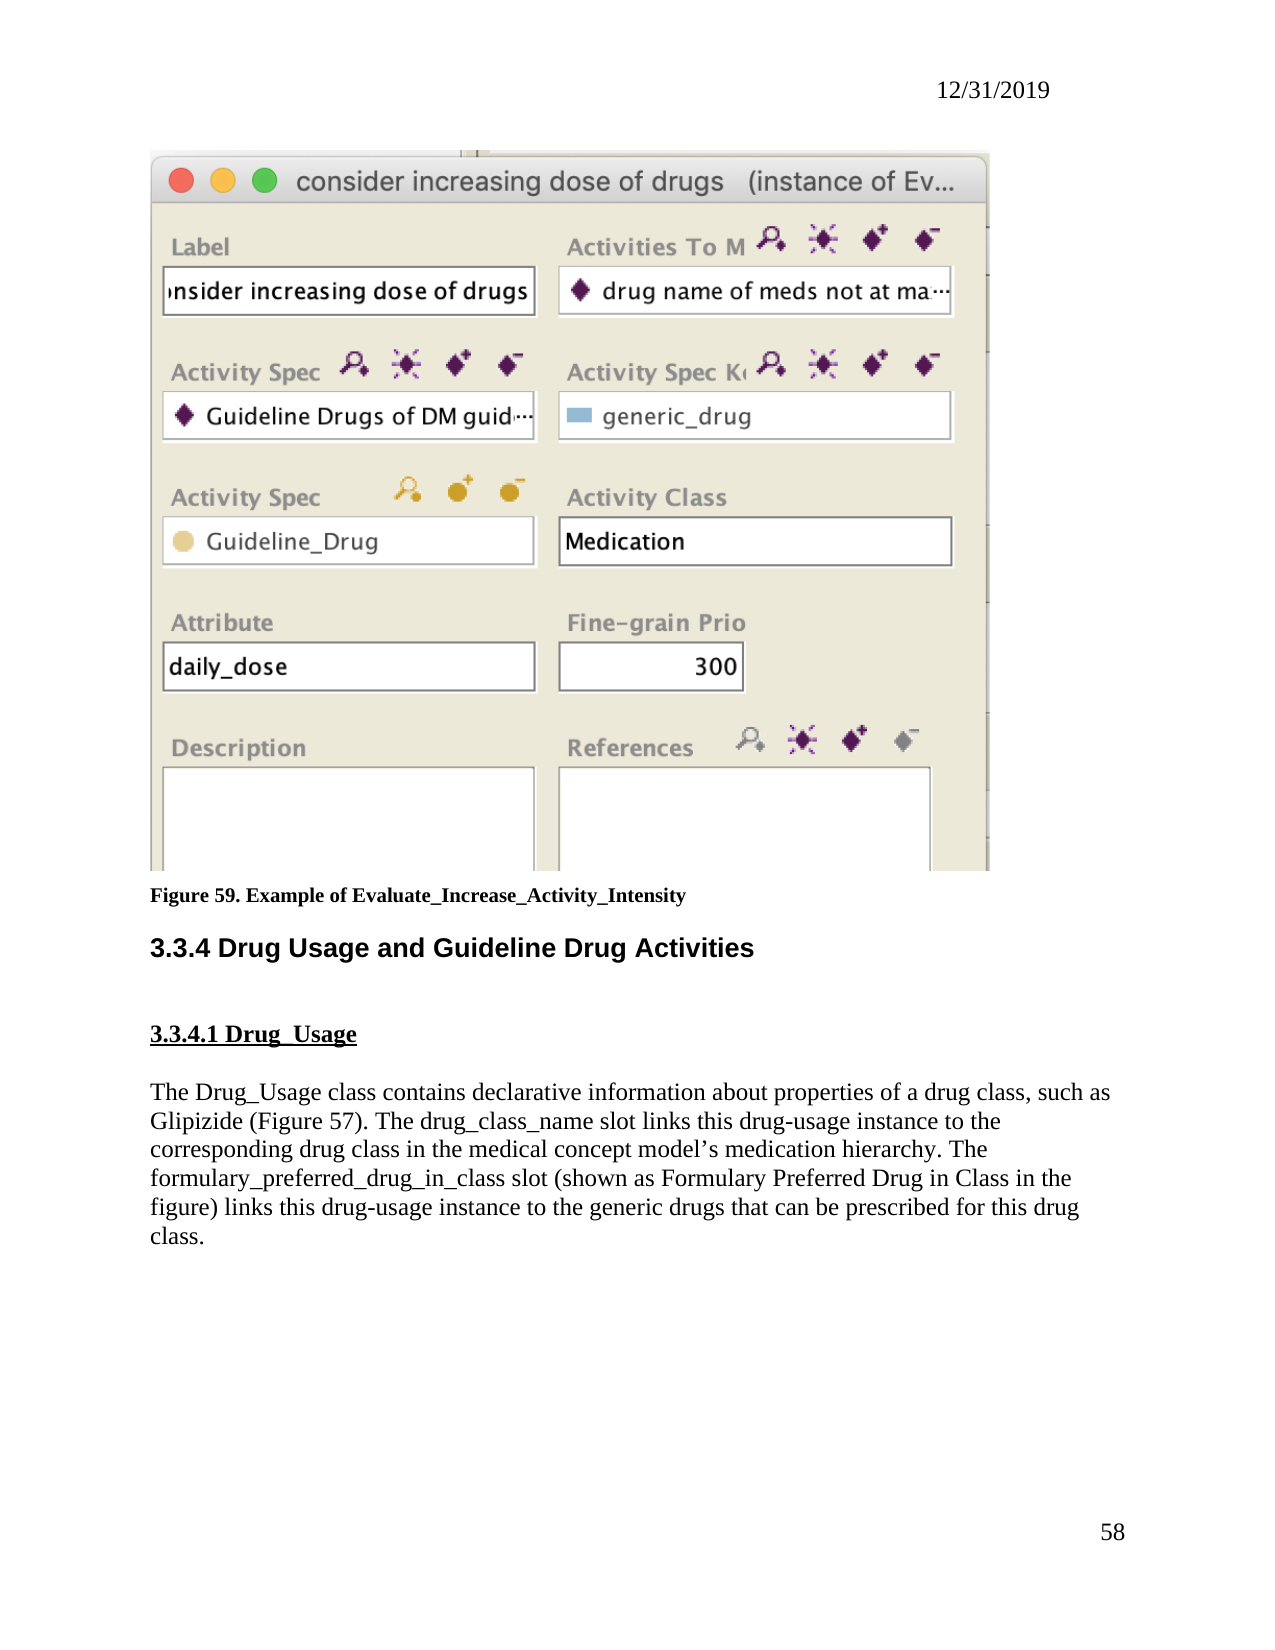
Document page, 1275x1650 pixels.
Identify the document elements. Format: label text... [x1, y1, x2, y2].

subtitle ​3.3.4​ Drug Usage and Guideline Drug Activities [150, 932, 1125, 964]
picture [150, 150, 990, 871]
text The Drug_Usage class contains declarative information about properties of a drug class, such as Glipizide (Figure 57). The drug_class_name slot links this drug-usage instance to the corresponding drug class in the medical concept model’s medication hierarchy. The formulary_preferred_drug_in_class slot (shown as Formulary Preferred Drug in Class in the figure) links this drug-usage instance to the generic drugs that can be prescribed for this drug class. [150, 1077, 1125, 1249]
subtitle ​3.3.4.1​ Drug_Usage [150, 1019, 1125, 1048]
